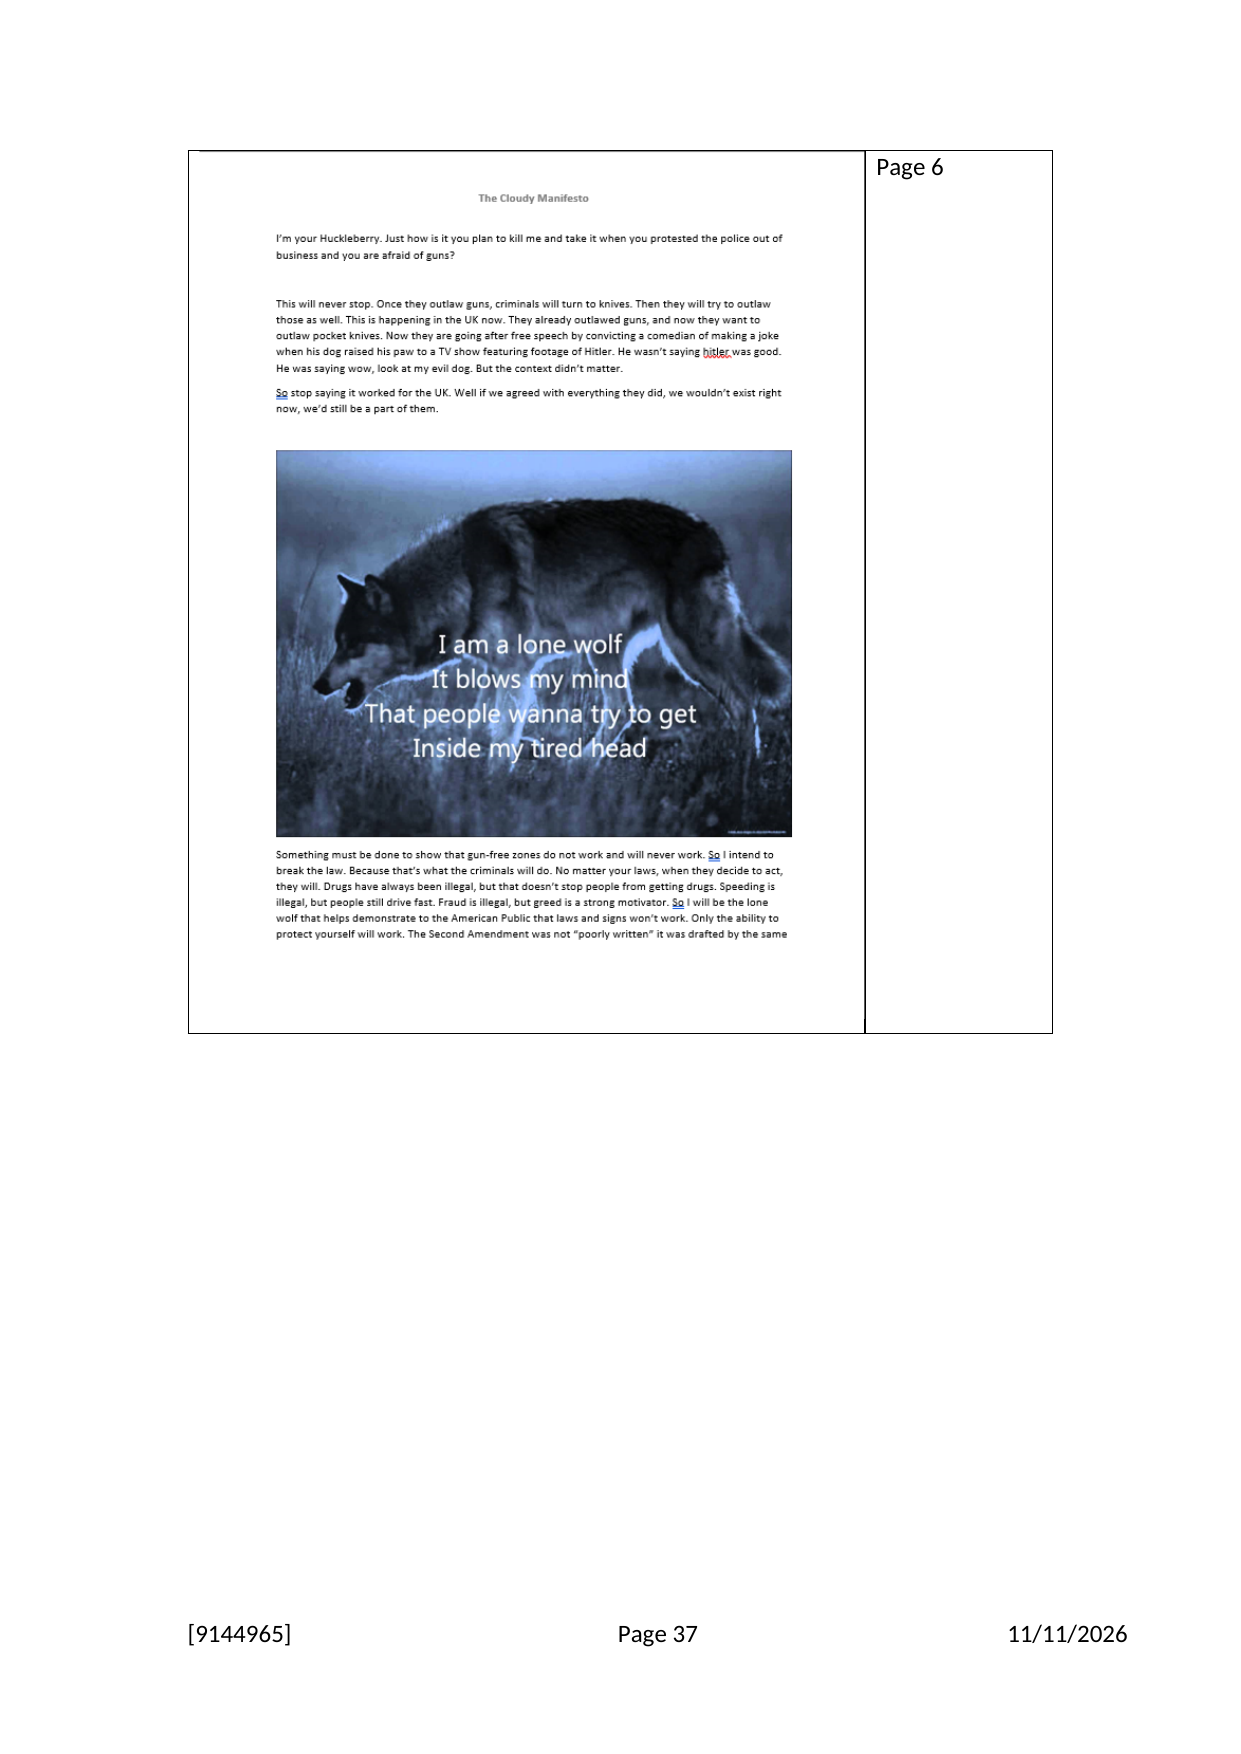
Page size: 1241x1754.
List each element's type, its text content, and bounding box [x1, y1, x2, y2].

picture [199, 151, 865, 1019]
table_cell Page 6 [866, 151, 1052, 1033]
table_cell [189, 151, 864, 1033]
